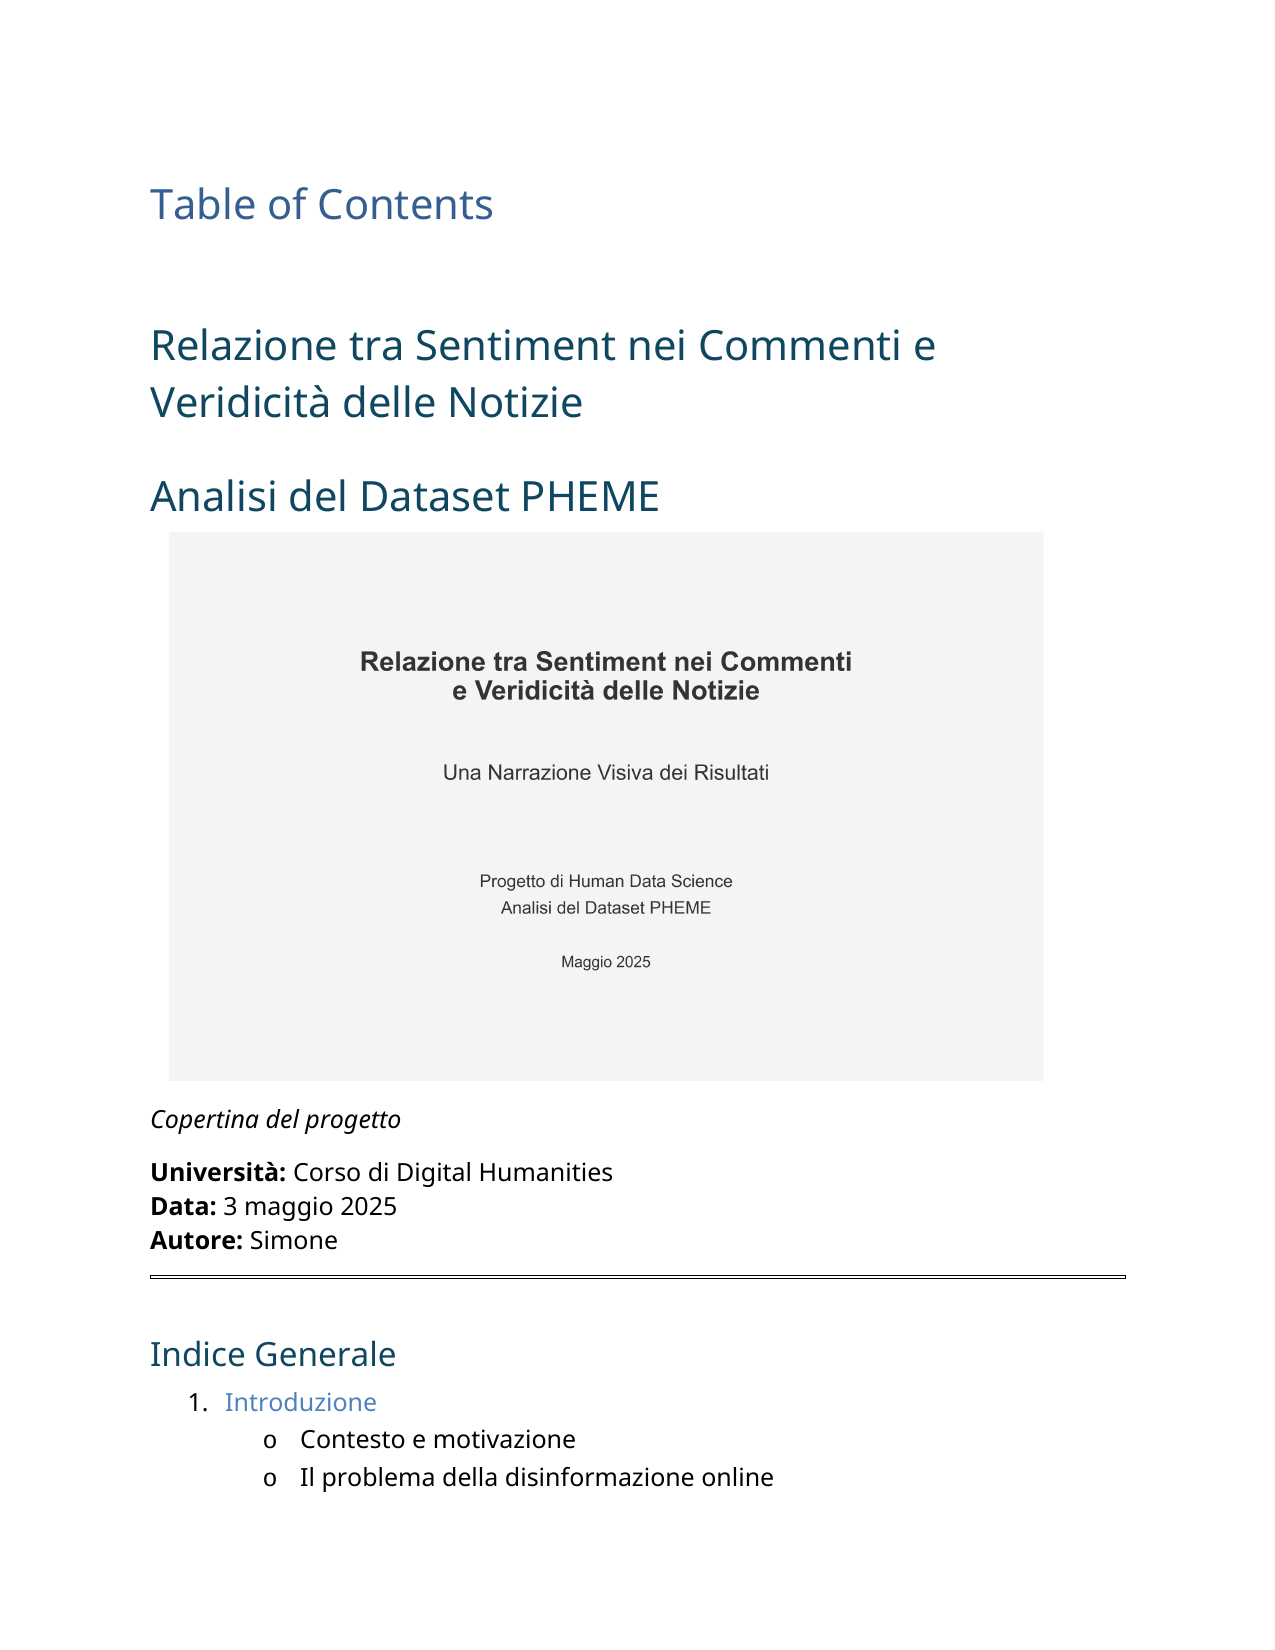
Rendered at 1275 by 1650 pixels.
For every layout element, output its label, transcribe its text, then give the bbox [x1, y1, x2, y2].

text Università: Corso di Digital Humanities Data: 3 maggio 2025 Autore: Simone [150, 1154, 1125, 1257]
subtitle Indice Generale [150, 1330, 1125, 1376]
list Introduzione [187, 1384, 1125, 1418]
subtitle Analisi del Dataset PHEME [150, 467, 1125, 524]
subtitle Relazione tra Sentiment nei Commenti e Veridicità delle Notizie [150, 316, 1125, 430]
list Il problema della disinformazione online [262, 1460, 1125, 1494]
picture [168, 532, 1044, 1081]
list Contesto e motivazione [262, 1422, 1125, 1456]
text Copertina del progetto [150, 1102, 1125, 1136]
